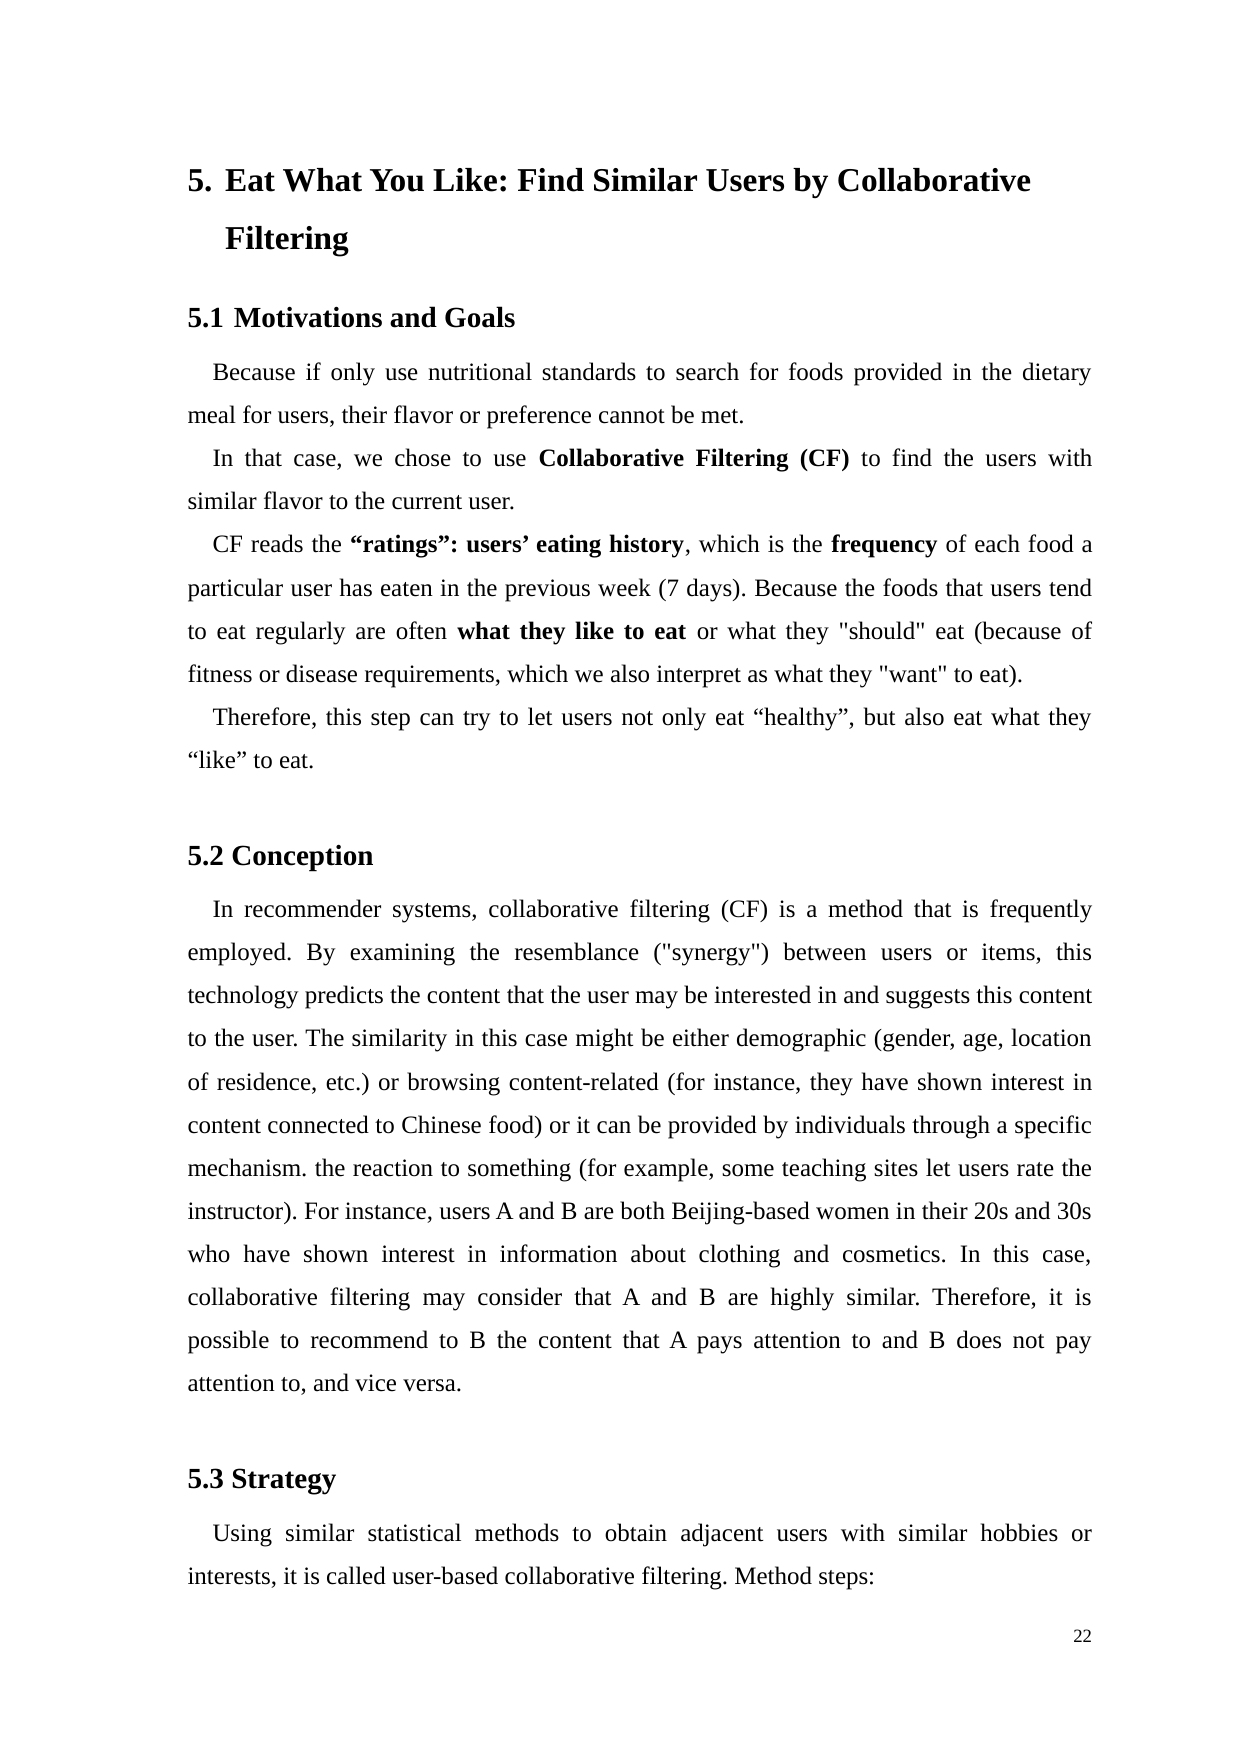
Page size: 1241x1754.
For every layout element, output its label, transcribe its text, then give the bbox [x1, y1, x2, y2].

text In that case, we chose to use Collaborative Filtering (CF) to find the users with similar flavor to the current user. [187, 443, 1093, 515]
subtitle Motivations and Goals [187, 300, 1093, 334]
subtitle Eat What You Like: Find Similar Users by Collaborative Filtering [187, 160, 1093, 256]
subtitle 5.2 Conception [187, 838, 1093, 871]
text Using similar statistical methods to obtain adjacent users with similar hobbies or interests, it is called user-based collaborative filtering. Method steps: [187, 1518, 1093, 1589]
text Because if only use nutritional standards to search for foods provided in the dietary meal for users, their flavor or preference cannot be met. [187, 357, 1093, 429]
text In recommender systems, collaborative filtering (CF) is a method that is frequently employed. By examining the resemblance ("synergy") between users or items, this technology predicts the content that the user may be interested in and suggests this content to the user. The similarity in this case might be either demographic (gender, age, location of residence, etc.) or browsing content-related (for instance, they have shown interest in content connected to Chinese food) or it can be provided by individuals through a specific mechanism. the reaction to something (for example, some teaching sites let users rate the instructor). For instance, users A and B are both Beijing-based women in their 20s and 30s who have shown interest in information about clothing and cosmetics. In this case, collaborative filtering may consider that A and B are highly similar. Therefore, it is possible to recommend to B the content that A pays attention to and B does not pay attention to, and vice versa. [187, 894, 1093, 1397]
text Therefore, this step can try to let users not only eat “healthy”, but also eat what they “like” to eat. [187, 702, 1093, 774]
subtitle 5.3 Strategy [187, 1461, 1093, 1494]
text CF reads the “ratings”: users’ eating history, which is the frequency of each food a particular user has eaten in the previous week (7 days). Because the foods that users tend to eat regularly are often what they like to eat or what they "should" eat (because of fitness or disease requirements, which we also interpret as what they "want" to eat). [187, 529, 1093, 688]
